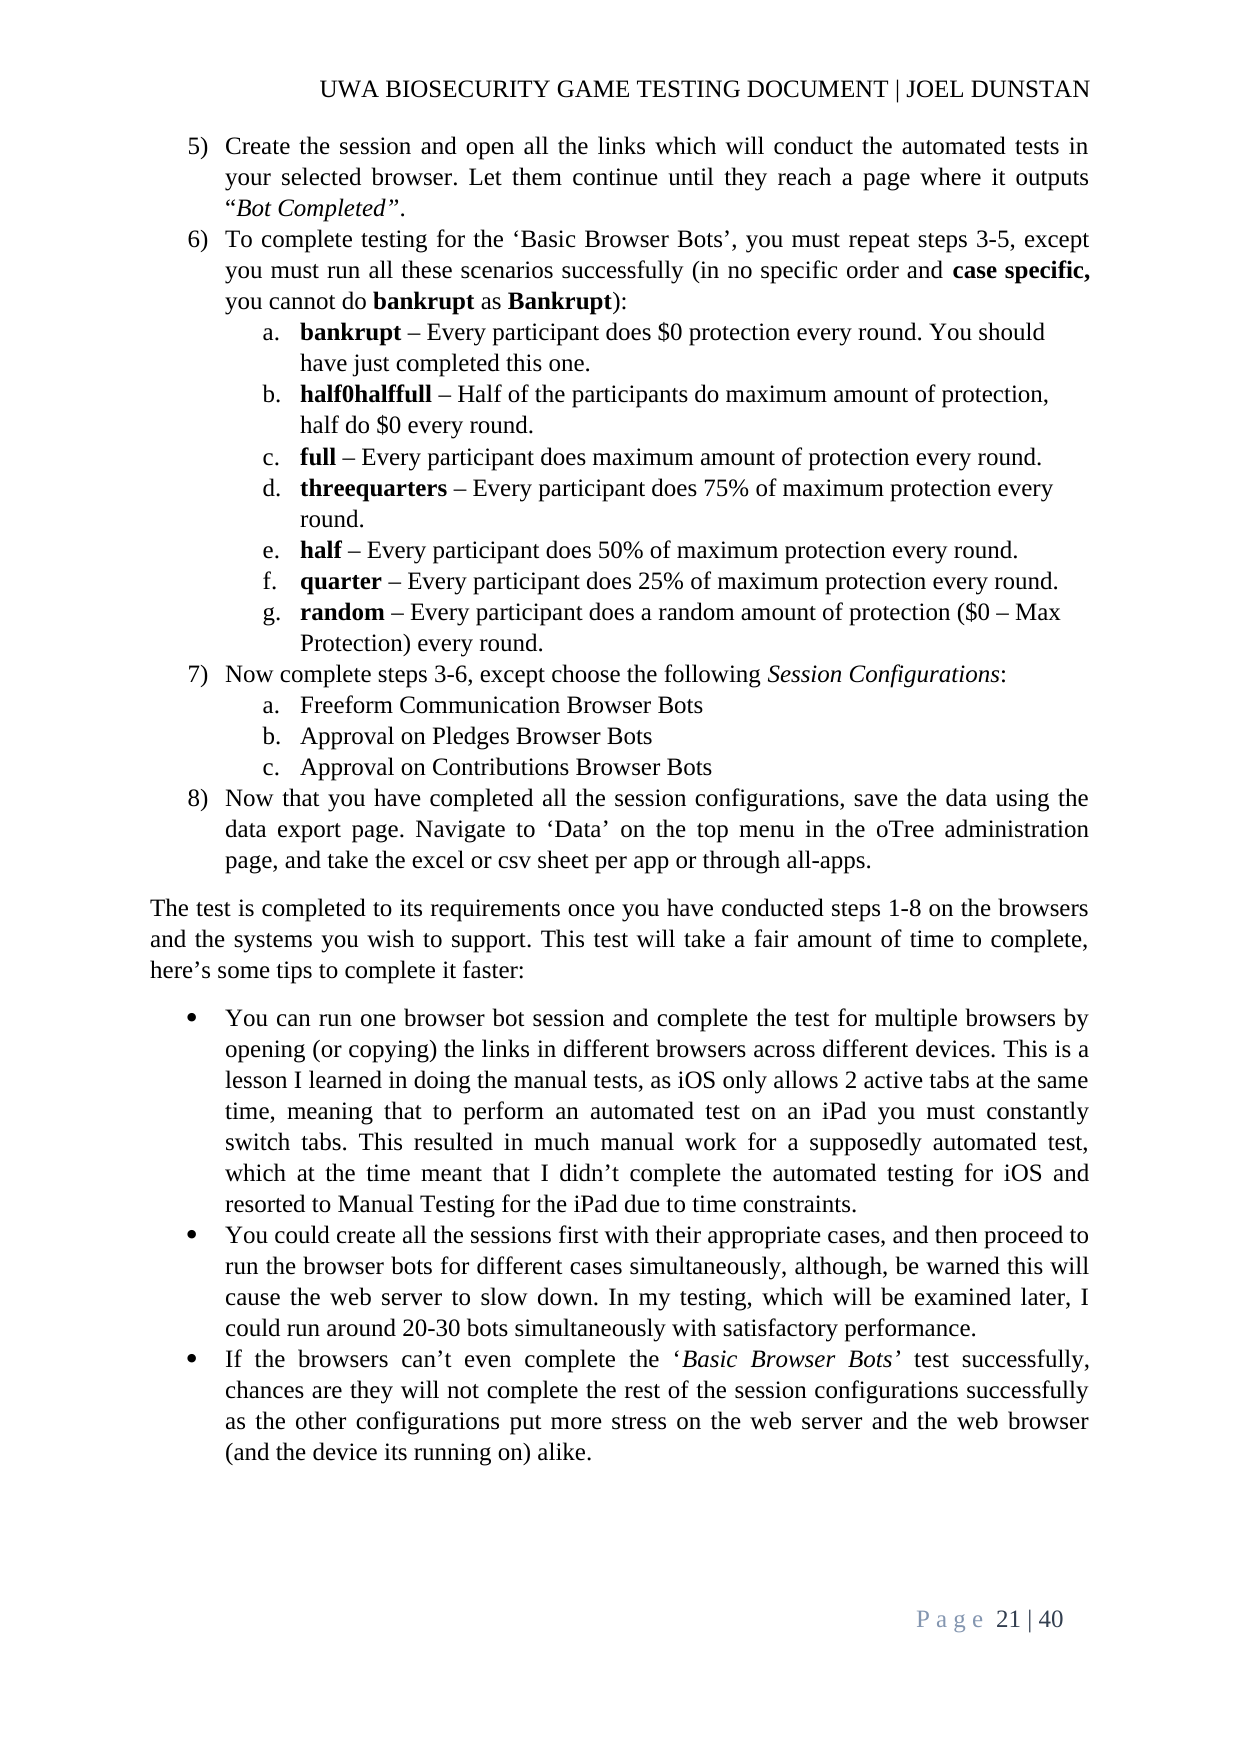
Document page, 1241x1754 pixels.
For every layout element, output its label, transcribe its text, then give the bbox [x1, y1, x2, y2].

list Now complete steps 3-6, except choose the following Session Configurations: [187, 659, 1090, 688]
list Approval on Contributions Browser Bots [262, 752, 1090, 781]
list Freeform Communication Browser Bots [262, 690, 1090, 719]
list To complete testing for the ‘Basic Browser Bots’, you must repeat steps 3-5, except you must run all these scenarios successfully (in no specific order and case specific, you cannot do bankrupt as Bankrupt): [187, 224, 1090, 315]
list bankrupt – Every participant does $0 protection every round. You should have just completed this one. [262, 317, 1090, 377]
list half0halffull – Half of the participants do maximum amount of protection, half do $0 every round. [262, 379, 1090, 439]
text The test is completed to its requirements once you have conducted steps 1-8 on the browsers and the systems you wish to support. This test will take a fair amount of time to complete, here’s some tips to complete it faster: [150, 893, 1090, 984]
list random – Every participant does a random amount of protection ($0 – Max Protection) every round. [262, 597, 1090, 657]
list Create the session and open all the links which will conduct the automated tests in your selected browser. Let them continue until they reach a page where it outputs “Bot Completed”. [187, 131, 1090, 222]
list You could create all the sessions first with their appropriate cases, and then proceed to run the browser bots for different cases simultaneously, although, be warned this will cause the web server to slow down. In my testing, which will be examined later, I could run around 20-30 bots simultaneously with satisfactory performance. [187, 1220, 1090, 1342]
list quarter – Every participant does 25% of maximum protection every round. [262, 566, 1090, 594]
list threequarters – Every participant does 75% of maximum protection every round. [262, 473, 1090, 532]
list half – Every participant does 50% of maximum protection every round. [262, 535, 1090, 563]
list You can run one browser bot session and complete the test for multiple browsers by opening (or copying) the links in different browsers across different devices. This is a lesson I learned in doing the manual tests, as iOS only allows 2 active tabs at the same time, meaning that to perform an automated test on an iPad you must constantly switch tabs. This resulted in much manual work for a supposedly automated test, which at the time meant that I didn’t complete the automated testing for iOS and resorted to Manual Testing for the iPad due to time constraints. [187, 1003, 1090, 1218]
list Now that you have completed all the session configurations, save the data using the data export page. Navigate to ‘Data’ on the top menu in the oTree administration page, and take the excel or csv sheet per app or through all-apps. [187, 783, 1090, 874]
list Approval on Pledges Browser Bots [262, 721, 1090, 750]
list full – Every participant does maximum amount of protection every round. [262, 442, 1090, 470]
list If the browsers can’t even complete the ‘Basic Browser Bots’ test successfully, chances are they will not complete the rest of the session configurations successfully as the other configurations put more stress on the web server and the web browser (and the device its running on) alike. [187, 1344, 1090, 1466]
